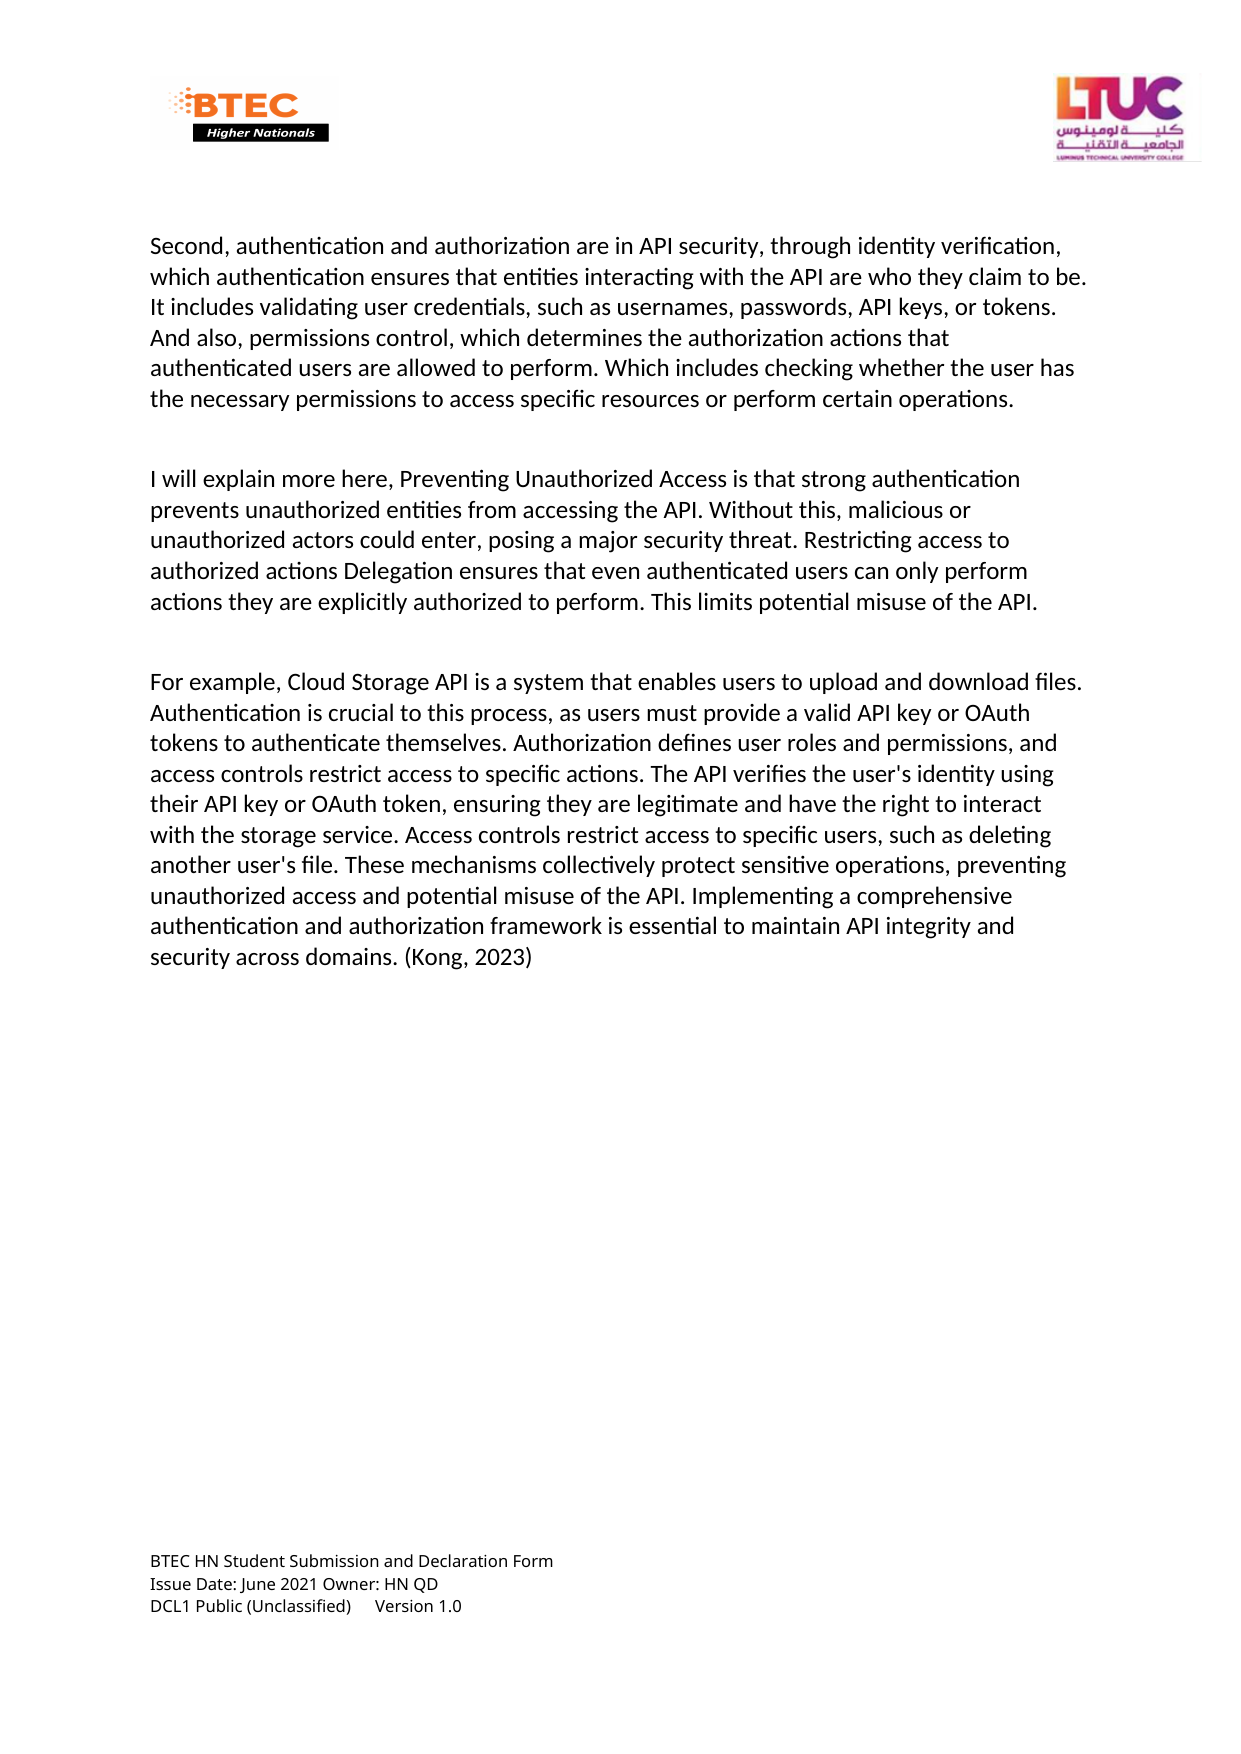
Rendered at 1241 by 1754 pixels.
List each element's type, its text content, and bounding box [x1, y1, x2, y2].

text For example, Cloud Storage API is a system that enables users to upload and download files. Authentication is crucial to this process, as users must provide a valid API key or OAuth tokens to authenticate themselves. Authorization defines user roles and permissions, and access controls restrict access to specific actions. The API verifies the user's identity using their API key or OAuth token, ensuring they are legitimate and have the right to interact with the storage service. Access controls restrict access to specific users, such as deleting another user's file. These mechanisms collectively protect sensitive operations, preventing unauthorized access and potential misuse of the API. Implementing a comprehensive authentication and authorization framework is essential to maintain API integrity and security across domains. (Kong, 2023) [150, 666, 1090, 971]
picture [150, 76, 339, 150]
text I will explain more here, Preventing Unauthorized Access is that strong authentication prevents unauthorized entities from accessing the API. Without this, malicious or unauthorized actors could enter, posing a major security threat. Restricting access to authorized actions Delegation ensures that even authenticated users can only perform actions they are explicitly authorized to perform. This limits potential misuse of the API. [150, 464, 1090, 616]
text Second, authentication and authorization are in API security, through identity verification, which authentication ensures that entities interacting with the API are who they claim to be. It includes validating user credentials, such as usernames, passwords, API keys, or tokens. And also, permissions control, which determines the authorization actions that authenticated users are allowed to perform. Which includes checking whether the user has the necessary permissions to access specific resources or perform certain operations. [150, 231, 1090, 414]
picture [1053, 73, 1202, 163]
